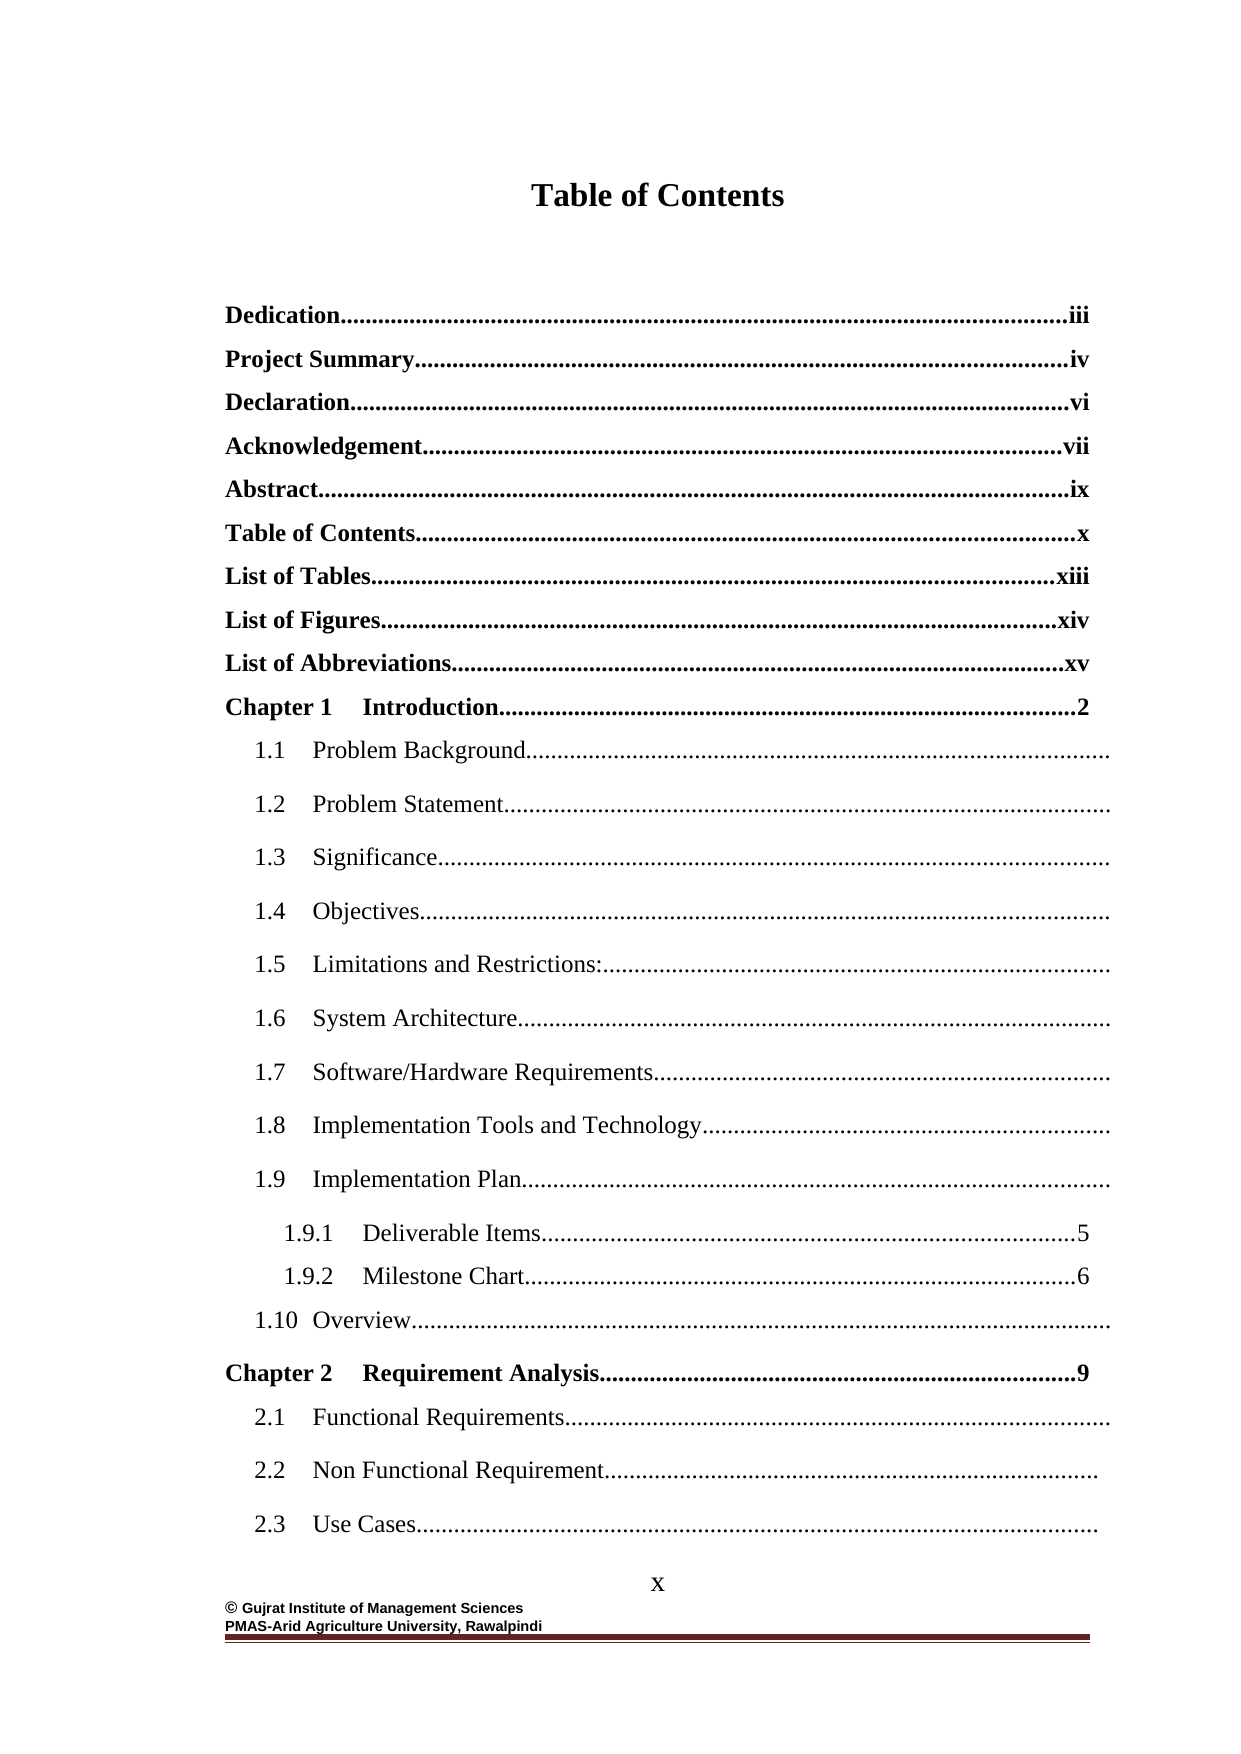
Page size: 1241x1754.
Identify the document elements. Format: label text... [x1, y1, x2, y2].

subtitle Table of Contents [225, 175, 1090, 213]
